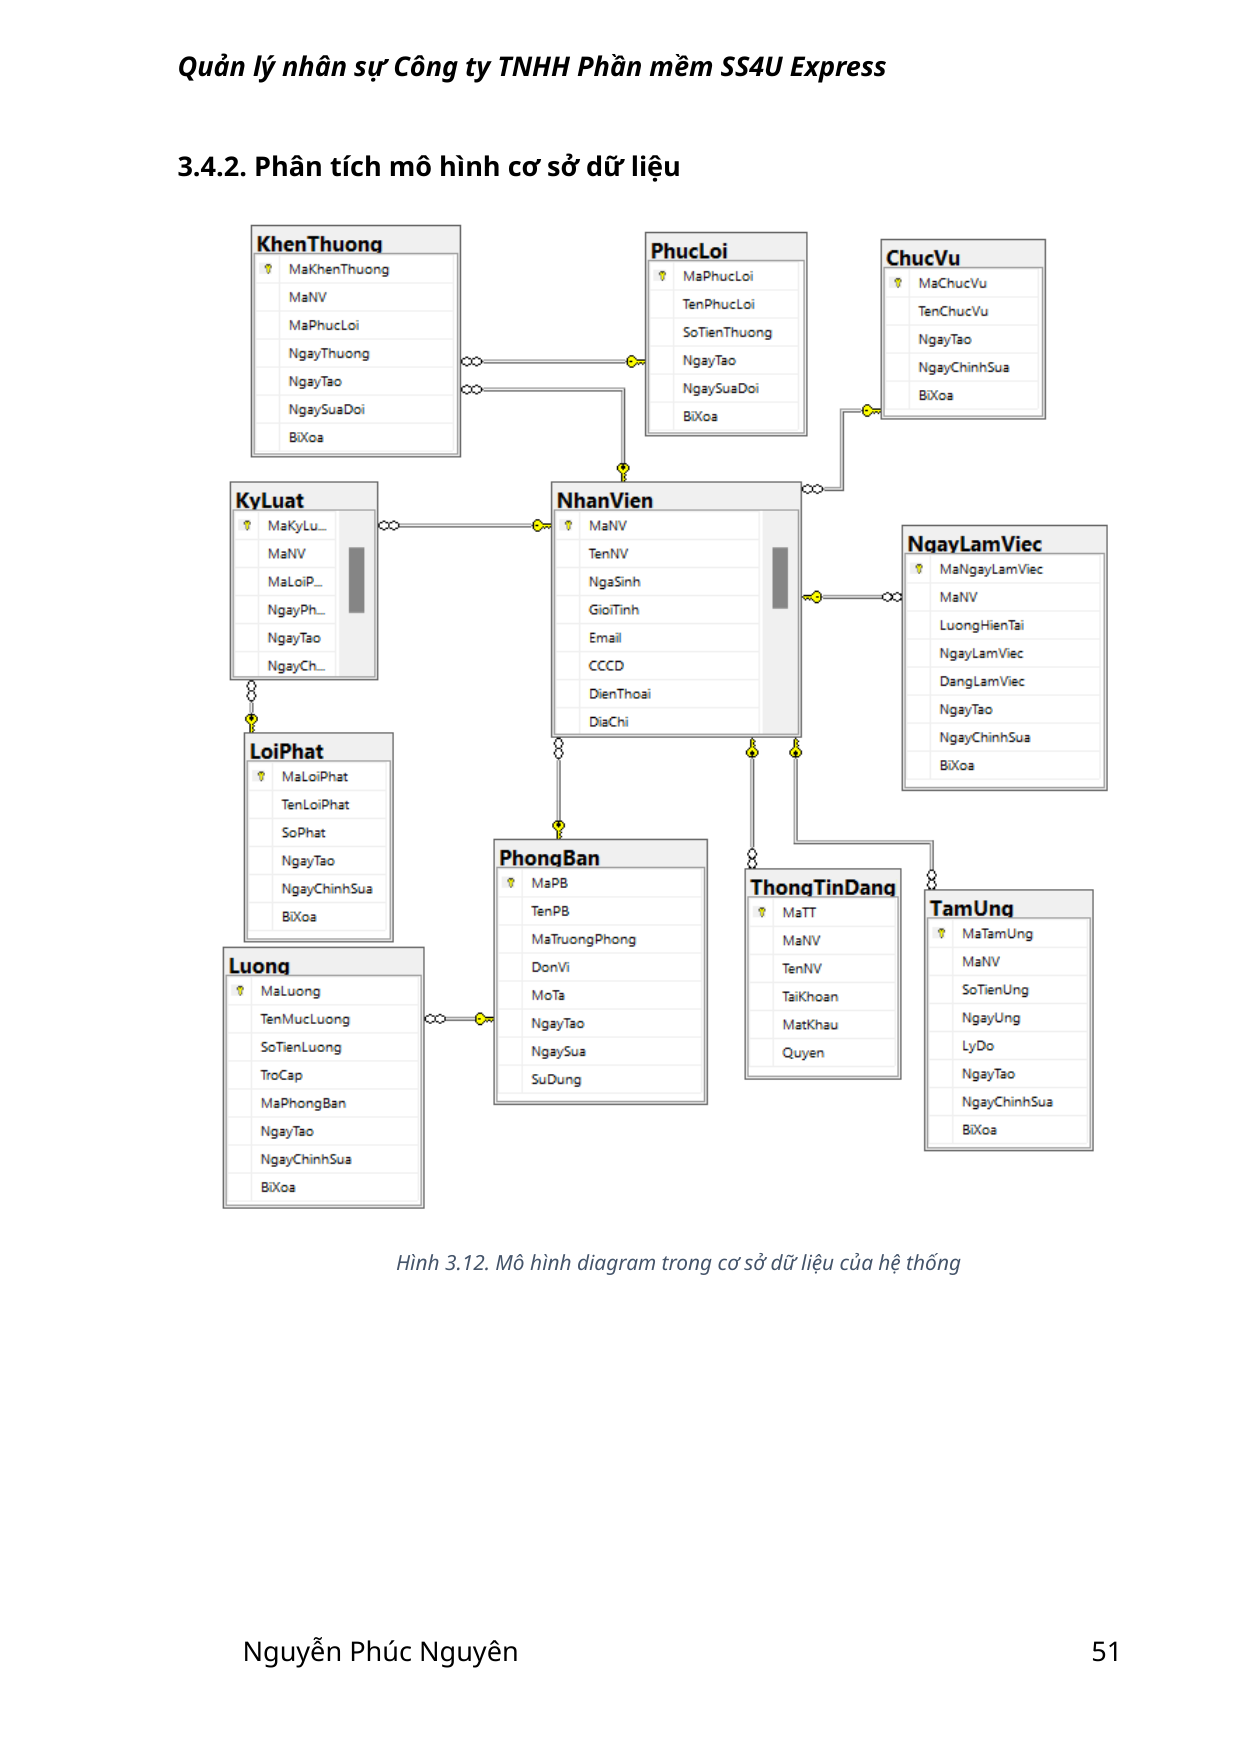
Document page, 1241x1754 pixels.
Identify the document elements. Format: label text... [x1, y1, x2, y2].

picture [178, 211, 1122, 1223]
subtitle Phân tích mô hình cơ sở dữ liệu [177, 148, 1122, 184]
